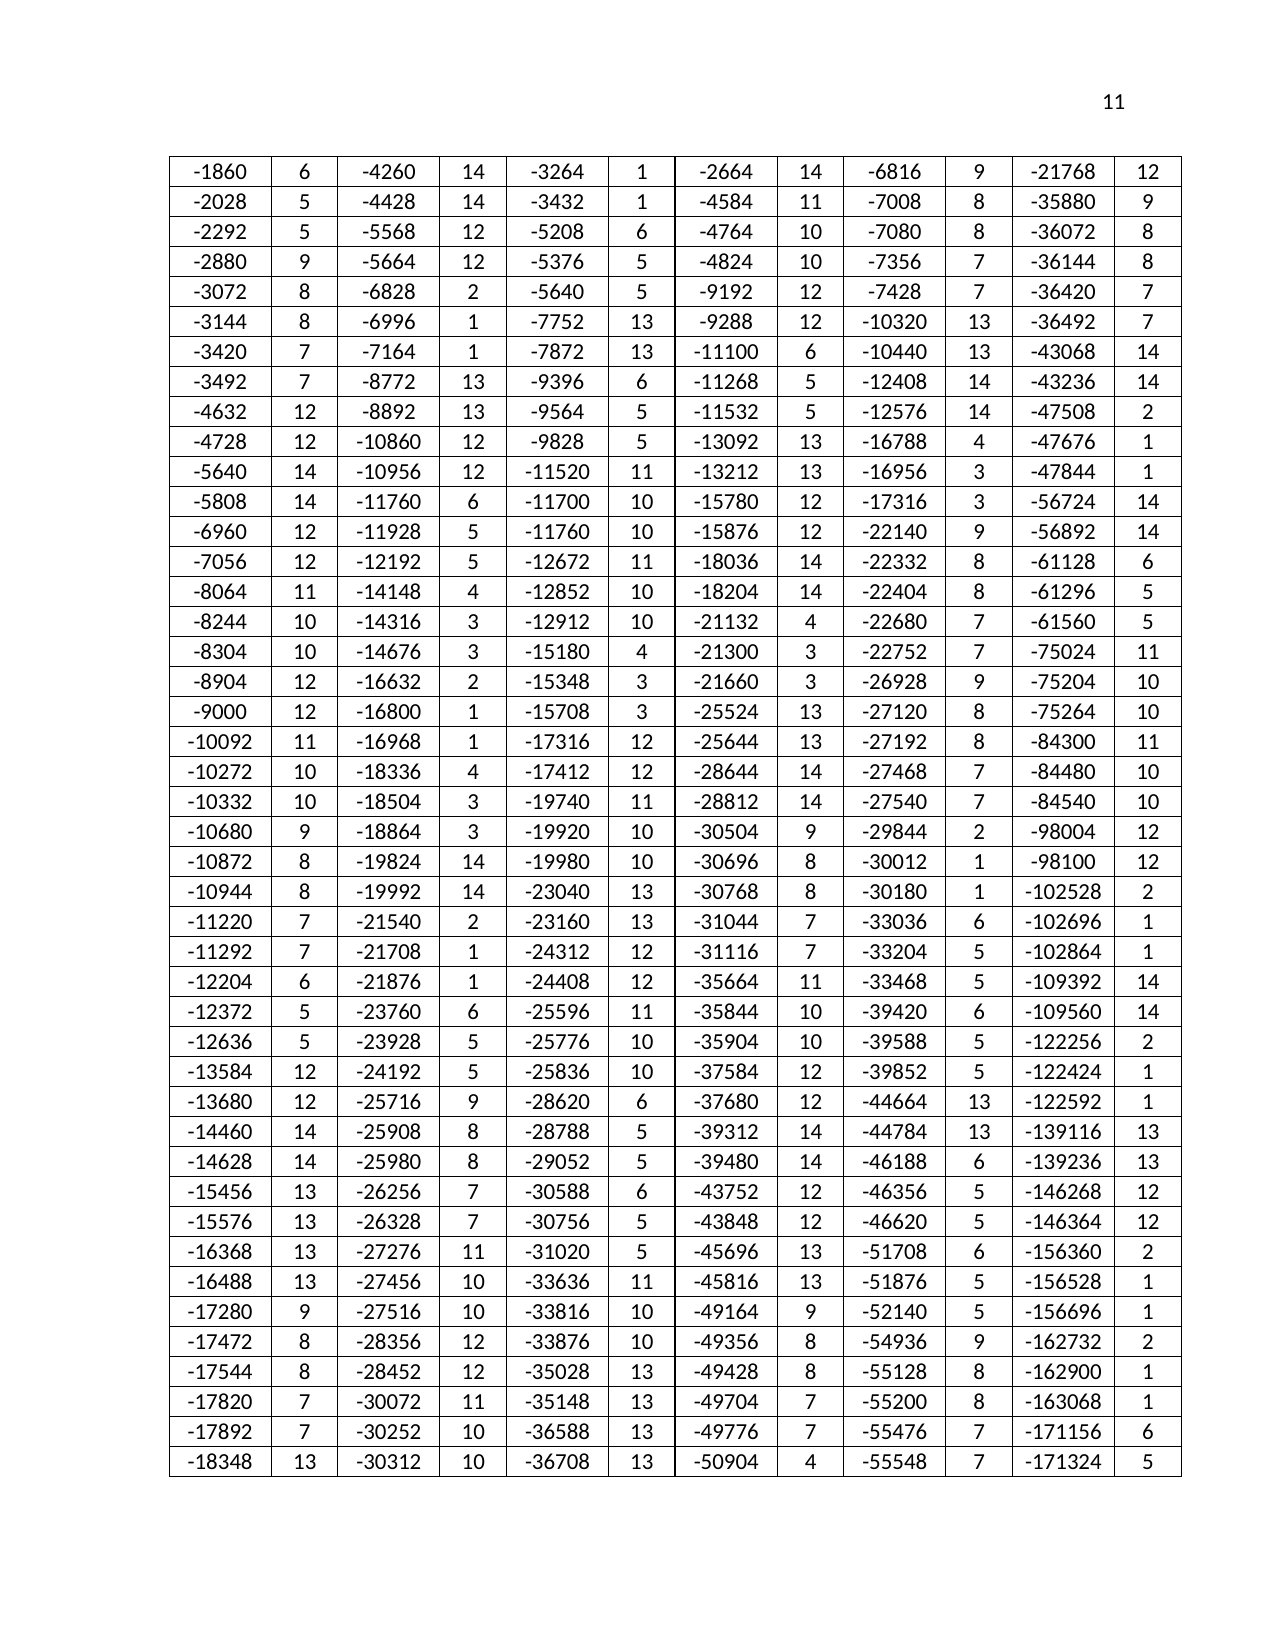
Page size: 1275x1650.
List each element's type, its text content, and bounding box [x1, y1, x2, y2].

table_cell -19980 [507, 847, 608, 876]
table_cell 2 [440, 907, 506, 936]
table_cell -109392 [1013, 967, 1114, 996]
table_cell -146268 [1013, 1177, 1114, 1206]
table_cell -36588 [507, 1417, 608, 1446]
table_cell -21708 [338, 937, 439, 966]
table_cell -10272 [170, 757, 271, 786]
table_cell -11292 [170, 937, 271, 966]
table_cell -35904 [676, 1027, 777, 1056]
table_cell 12 [272, 427, 337, 456]
table_cell -102528 [1013, 877, 1114, 906]
table_cell -55200 [844, 1387, 945, 1416]
table_cell 3 [440, 787, 506, 816]
table_cell 4 [609, 637, 674, 666]
table_cell -3144 [170, 307, 271, 336]
table_cell 10 [440, 1267, 506, 1296]
table_cell 11 [609, 787, 674, 816]
table_cell 3 [946, 457, 1012, 486]
table_cell -18864 [338, 817, 439, 846]
table_cell -22680 [844, 607, 945, 636]
table_cell -17892 [170, 1417, 271, 1446]
table_cell 5 [946, 937, 1012, 966]
table_cell -8904 [170, 667, 271, 696]
table_cell 11 [778, 187, 843, 216]
table_cell -43848 [676, 1207, 777, 1236]
table_cell 14 [272, 1117, 337, 1146]
table_cell 1 [1115, 1297, 1181, 1326]
table_cell -16788 [844, 427, 945, 456]
table_cell 12 [440, 1327, 506, 1356]
table_cell 3 [946, 487, 1012, 516]
table_cell -25776 [507, 1027, 608, 1056]
table_cell -25908 [338, 1117, 439, 1146]
table_cell 13 [272, 1207, 337, 1236]
table_cell 5 [609, 277, 674, 306]
table_cell 5 [946, 1207, 1012, 1236]
table_cell -10872 [170, 847, 271, 876]
table_cell -17820 [170, 1387, 271, 1416]
table_cell -47508 [1013, 397, 1114, 426]
table_cell -46188 [844, 1147, 945, 1176]
table_cell -49428 [676, 1357, 777, 1386]
table_cell 7 [1115, 277, 1181, 306]
table_cell 5 [946, 1057, 1012, 1086]
table_cell 13 [609, 877, 674, 906]
table_cell -156696 [1013, 1297, 1114, 1326]
table_cell -156528 [1013, 1267, 1114, 1296]
table_cell 14 [272, 487, 337, 516]
table_cell 12 [272, 1087, 337, 1116]
table_cell -61560 [1013, 607, 1114, 636]
table_cell -22140 [844, 517, 945, 546]
table_cell -1860 [170, 157, 271, 186]
table_cell -35880 [1013, 187, 1114, 216]
table_cell 5 [946, 1027, 1012, 1056]
table_cell 9 [1115, 187, 1181, 216]
table_cell 13 [609, 337, 674, 366]
table_cell -15348 [507, 667, 608, 696]
table_cell -39480 [676, 1147, 777, 1176]
table_cell 3 [440, 637, 506, 666]
table_cell -19992 [338, 877, 439, 906]
table_cell -11928 [338, 517, 439, 546]
table_cell 3 [440, 607, 506, 636]
table_cell 10 [1115, 697, 1181, 726]
table_cell 14 [440, 157, 506, 186]
table_cell -11760 [507, 517, 608, 546]
table_cell 7 [272, 1387, 337, 1416]
table_cell 13 [778, 697, 843, 726]
table_cell -171324 [1013, 1447, 1114, 1476]
table_cell -26328 [338, 1207, 439, 1236]
table_cell 11 [609, 997, 674, 1026]
table_cell -30252 [338, 1417, 439, 1446]
table_cell -39852 [844, 1057, 945, 1086]
table_cell 6 [946, 907, 1012, 936]
table_cell 5 [609, 1207, 674, 1236]
table_cell 13 [609, 1387, 674, 1416]
table_cell 8 [440, 1147, 506, 1176]
table_cell 14 [778, 787, 843, 816]
table_cell -75024 [1013, 637, 1114, 666]
table_cell 1 [1115, 1387, 1181, 1416]
table_cell 6 [609, 367, 674, 396]
table_cell 8 [272, 1357, 337, 1386]
table_cell 2 [1115, 1027, 1181, 1056]
table_cell -6960 [170, 517, 271, 546]
table_cell -4428 [338, 187, 439, 216]
table_cell 1 [1115, 1057, 1181, 1086]
table_cell 12 [609, 967, 674, 996]
table_cell -52140 [844, 1297, 945, 1326]
table_cell -36072 [1013, 217, 1114, 246]
table_cell -98100 [1013, 847, 1114, 876]
table_cell 3 [778, 637, 843, 666]
table_cell -46356 [844, 1177, 945, 1206]
table_cell 7 [778, 1417, 843, 1446]
table_cell 1 [440, 937, 506, 966]
table_cell -21300 [676, 637, 777, 666]
table_cell -4260 [338, 157, 439, 186]
table_cell -8892 [338, 397, 439, 426]
table_cell 12 [440, 1357, 506, 1386]
table_cell -22752 [844, 637, 945, 666]
table_cell -56892 [1013, 517, 1114, 546]
table_cell 12 [609, 937, 674, 966]
table_cell 10 [440, 1447, 506, 1476]
table_cell 4 [778, 1447, 843, 1476]
table_cell -39588 [844, 1027, 945, 1056]
table_cell -30072 [338, 1387, 439, 1416]
table_cell 10 [778, 1027, 843, 1056]
table_cell 9 [272, 247, 337, 276]
table_cell -37584 [676, 1057, 777, 1086]
table_cell -25524 [676, 697, 777, 726]
table_cell -27468 [844, 757, 945, 786]
table_cell -7164 [338, 337, 439, 366]
table_cell -22404 [844, 577, 945, 606]
table_cell 9 [778, 817, 843, 846]
table_cell -33204 [844, 937, 945, 966]
table_cell 1 [1115, 457, 1181, 486]
table_cell 1 [1115, 937, 1181, 966]
table_cell -21660 [676, 667, 777, 696]
table_cell 1 [946, 847, 1012, 876]
table_cell 14 [778, 1147, 843, 1176]
table_cell -61296 [1013, 577, 1114, 606]
table_cell -14316 [338, 607, 439, 636]
table_cell -17472 [170, 1327, 271, 1356]
table_cell -27516 [338, 1297, 439, 1326]
table_cell 1 [1115, 1357, 1181, 1386]
table_cell 14 [946, 367, 1012, 396]
table_cell 13 [272, 1177, 337, 1206]
table_cell -146364 [1013, 1207, 1114, 1236]
table_cell -28644 [676, 757, 777, 786]
table_cell -28620 [507, 1087, 608, 1116]
table_cell 5 [1115, 607, 1181, 636]
table_cell -26928 [844, 667, 945, 696]
table_cell 6 [946, 997, 1012, 1026]
table_cell -7056 [170, 547, 271, 576]
table_cell 9 [946, 157, 1012, 186]
table_cell -16968 [338, 727, 439, 756]
table_cell 10 [609, 847, 674, 876]
table_cell 10 [272, 787, 337, 816]
table_cell 13 [609, 1357, 674, 1386]
table_cell 12 [1115, 817, 1181, 846]
table_cell 12 [778, 487, 843, 516]
table_cell 10 [609, 1297, 674, 1326]
table_cell 9 [946, 517, 1012, 546]
table_cell -139116 [1013, 1117, 1114, 1146]
table_cell 13 [272, 1447, 337, 1476]
table_cell -35844 [676, 997, 777, 1026]
table_cell 8 [946, 1387, 1012, 1416]
table_cell 6 [1115, 547, 1181, 576]
table_cell 12 [1115, 1207, 1181, 1236]
table_cell 14 [440, 187, 506, 216]
table_cell -14676 [338, 637, 439, 666]
table_cell 6 [609, 1177, 674, 1206]
table_cell 5 [272, 997, 337, 1026]
table_cell 12 [440, 427, 506, 456]
table_cell 13 [440, 367, 506, 396]
table_cell 4 [778, 607, 843, 636]
table_cell -14628 [170, 1147, 271, 1176]
table_cell -30588 [507, 1177, 608, 1206]
table_cell -12852 [507, 577, 608, 606]
table_cell -25836 [507, 1057, 608, 1086]
table_cell -13584 [170, 1057, 271, 1086]
table_cell 13 [1115, 1117, 1181, 1146]
table_cell -31020 [507, 1237, 608, 1266]
table_cell 13 [272, 1237, 337, 1266]
table_cell -16368 [170, 1237, 271, 1266]
table_cell -30012 [844, 847, 945, 876]
table_cell 1 [440, 307, 506, 336]
table_cell -43068 [1013, 337, 1114, 366]
table_cell 14 [440, 877, 506, 906]
table_cell 14 [272, 1147, 337, 1176]
table_cell 13 [778, 457, 843, 486]
table_cell -84480 [1013, 757, 1114, 786]
table_cell -27120 [844, 697, 945, 726]
table_cell -24312 [507, 937, 608, 966]
table_cell 5 [609, 1117, 674, 1146]
table_cell 11 [272, 577, 337, 606]
table_cell -12636 [170, 1027, 271, 1056]
table_cell -13092 [676, 427, 777, 456]
table_cell -21768 [1013, 157, 1114, 186]
table_cell 3 [778, 667, 843, 696]
table_cell 12 [440, 457, 506, 486]
table_cell 5 [609, 427, 674, 456]
table_cell -9564 [507, 397, 608, 426]
table_cell 13 [609, 907, 674, 936]
table_cell 13 [609, 307, 674, 336]
table_cell -27540 [844, 787, 945, 816]
table_cell 6 [440, 487, 506, 516]
table_cell 10 [1115, 667, 1181, 696]
table_cell 7 [946, 1447, 1012, 1476]
table_cell -54936 [844, 1327, 945, 1356]
table_cell 12 [440, 217, 506, 246]
table_cell -5640 [170, 457, 271, 486]
table_cell -9396 [507, 367, 608, 396]
table_cell -39420 [844, 997, 945, 1026]
table_cell 12 [272, 397, 337, 426]
table_cell -11220 [170, 907, 271, 936]
table_cell -3264 [507, 157, 608, 186]
table_cell 2 [440, 277, 506, 306]
table_cell 5 [440, 517, 506, 546]
table_cell 11 [609, 457, 674, 486]
table_cell 13 [946, 1087, 1012, 1116]
table_cell -12408 [844, 367, 945, 396]
table_cell 8 [272, 277, 337, 306]
table_cell -50904 [676, 1447, 777, 1476]
table_cell 10 [440, 1417, 506, 1446]
table_cell -11520 [507, 457, 608, 486]
table_cell 13 [778, 727, 843, 756]
table_cell -21540 [338, 907, 439, 936]
table_cell -122256 [1013, 1027, 1114, 1056]
table_cell -102864 [1013, 937, 1114, 966]
table_cell -17544 [170, 1357, 271, 1386]
table_cell 12 [272, 547, 337, 576]
table_cell -10320 [844, 307, 945, 336]
table_cell -27276 [338, 1237, 439, 1266]
table_cell -17280 [170, 1297, 271, 1326]
table_cell 12 [272, 1057, 337, 1086]
table_cell 9 [272, 1297, 337, 1326]
table_cell 6 [778, 337, 843, 366]
table_cell 8 [946, 577, 1012, 606]
table_cell -75204 [1013, 667, 1114, 696]
table_cell 5 [440, 547, 506, 576]
table_cell 5 [778, 367, 843, 396]
table_cell -13212 [676, 457, 777, 486]
table_cell 6 [609, 1087, 674, 1116]
table_cell 7 [946, 1417, 1012, 1446]
table_cell -11100 [676, 337, 777, 366]
table_cell -10332 [170, 787, 271, 816]
table_cell -11532 [676, 397, 777, 426]
table_cell -19740 [507, 787, 608, 816]
table_cell -4584 [676, 187, 777, 216]
table_cell -9288 [676, 307, 777, 336]
table_cell -84300 [1013, 727, 1114, 756]
table_cell -9000 [170, 697, 271, 726]
table_cell 14 [1115, 337, 1181, 366]
table_cell -15180 [507, 637, 608, 666]
table_cell 6 [946, 1237, 1012, 1266]
table_cell -44784 [844, 1117, 945, 1146]
table_cell 11 [1115, 637, 1181, 666]
table_cell -22332 [844, 547, 945, 576]
table_cell -7008 [844, 187, 945, 216]
table_cell 8 [1115, 247, 1181, 276]
table_cell -25596 [507, 997, 608, 1026]
table_cell -17412 [507, 757, 608, 786]
table_cell -24408 [507, 967, 608, 996]
table_cell -30312 [338, 1447, 439, 1476]
table_cell 7 [272, 937, 337, 966]
table_cell 7 [1115, 307, 1181, 336]
table_cell 12 [778, 517, 843, 546]
table_cell -2292 [170, 217, 271, 246]
table_cell 12 [272, 517, 337, 546]
table_cell 10 [609, 607, 674, 636]
table_cell 5 [609, 1147, 674, 1176]
table_cell 13 [946, 1117, 1012, 1146]
table_cell -19920 [507, 817, 608, 846]
table_cell -18504 [338, 787, 439, 816]
table_cell 5 [440, 1057, 506, 1086]
table_cell -12576 [844, 397, 945, 426]
table_cell -49356 [676, 1327, 777, 1356]
table_cell -23928 [338, 1027, 439, 1056]
table_cell 1 [609, 187, 674, 216]
table_cell -55476 [844, 1417, 945, 1446]
table_cell 13 [609, 1447, 674, 1476]
table_cell -19824 [338, 847, 439, 876]
table_cell 2 [1115, 1327, 1181, 1356]
table_cell 1 [1115, 1087, 1181, 1116]
table_cell 1 [440, 727, 506, 756]
table_cell -12672 [507, 547, 608, 576]
table_cell 13 [609, 1417, 674, 1446]
table_cell -4728 [170, 427, 271, 456]
table_cell 8 [272, 307, 337, 336]
table_cell -4632 [170, 397, 271, 426]
table_cell 8 [946, 697, 1012, 726]
table_cell -16956 [844, 457, 945, 486]
table_cell 8 [946, 217, 1012, 246]
table_cell -55548 [844, 1447, 945, 1476]
table_cell -61128 [1013, 547, 1114, 576]
table_cell 13 [946, 307, 1012, 336]
table_cell -36492 [1013, 307, 1114, 336]
table_cell 12 [272, 667, 337, 696]
table_cell 8 [778, 877, 843, 906]
table_cell 7 [272, 907, 337, 936]
table_cell -49164 [676, 1297, 777, 1326]
table_cell 1 [946, 877, 1012, 906]
table_cell 1 [440, 967, 506, 996]
table_cell -11760 [338, 487, 439, 516]
table_cell 1 [440, 697, 506, 726]
table_cell -33816 [507, 1297, 608, 1326]
table_cell -28788 [507, 1117, 608, 1146]
table_cell 12 [778, 307, 843, 336]
table_cell 8 [946, 727, 1012, 756]
table_cell -14460 [170, 1117, 271, 1146]
table_cell 13 [440, 397, 506, 426]
table_cell -102696 [1013, 907, 1114, 936]
table_cell -27456 [338, 1267, 439, 1296]
table_cell 14 [778, 157, 843, 186]
table_cell 8 [778, 1357, 843, 1386]
table_cell 1 [609, 157, 674, 186]
table_cell -25980 [338, 1147, 439, 1176]
table_cell -8064 [170, 577, 271, 606]
table_cell -3432 [507, 187, 608, 216]
table_cell 6 [440, 997, 506, 1026]
table_cell 13 [946, 337, 1012, 366]
table_cell -15576 [170, 1207, 271, 1236]
table_cell 11 [440, 1237, 506, 1266]
table_cell 1 [1115, 427, 1181, 456]
table_cell -8304 [170, 637, 271, 666]
table_cell -4824 [676, 247, 777, 276]
table_cell 10 [440, 1297, 506, 1326]
table_cell -17316 [844, 487, 945, 516]
table_cell 2 [440, 667, 506, 696]
table_cell 5 [1115, 1447, 1181, 1476]
table_cell 13 [272, 1267, 337, 1296]
table_cell -51876 [844, 1267, 945, 1296]
table_cell 14 [272, 457, 337, 486]
table_cell 4 [946, 427, 1012, 456]
table_cell -55128 [844, 1357, 945, 1386]
table_cell 2 [1115, 397, 1181, 426]
table_cell 10 [272, 607, 337, 636]
table_cell 2 [946, 817, 1012, 846]
table_cell -75264 [1013, 697, 1114, 726]
table_cell 10 [272, 637, 337, 666]
table_cell 12 [1115, 1177, 1181, 1206]
table_cell 9 [946, 1327, 1012, 1356]
table_cell 5 [946, 1297, 1012, 1326]
table_cell -3492 [170, 367, 271, 396]
table_cell -33468 [844, 967, 945, 996]
table_cell 14 [1115, 967, 1181, 996]
table_cell -25716 [338, 1087, 439, 1116]
table_cell 11 [609, 547, 674, 576]
table_cell -84540 [1013, 787, 1114, 816]
table_cell -51708 [844, 1237, 945, 1266]
table_cell -10956 [338, 457, 439, 486]
table_cell 13 [778, 427, 843, 456]
table_cell 10 [1115, 787, 1181, 816]
table_cell 8 [946, 1357, 1012, 1386]
table_cell 9 [272, 817, 337, 846]
table_cell -139236 [1013, 1147, 1114, 1176]
table_cell 14 [778, 1117, 843, 1146]
table_cell 12 [609, 727, 674, 756]
table_cell 9 [778, 1297, 843, 1326]
table_cell -21132 [676, 607, 777, 636]
table_cell 12 [778, 1057, 843, 1086]
table_cell 5 [946, 967, 1012, 996]
table_cell 10 [609, 517, 674, 546]
table_cell 11 [440, 1387, 506, 1416]
table_cell -46620 [844, 1207, 945, 1236]
table_cell -2028 [170, 187, 271, 216]
table_cell -30768 [676, 877, 777, 906]
table_cell 10 [778, 217, 843, 246]
table_cell -14148 [338, 577, 439, 606]
table_cell -24192 [338, 1057, 439, 1086]
table_cell -5568 [338, 217, 439, 246]
table_cell -21876 [338, 967, 439, 996]
table_cell -13680 [170, 1087, 271, 1116]
table_cell 11 [778, 967, 843, 996]
table_cell -18204 [676, 577, 777, 606]
table_cell -9192 [676, 277, 777, 306]
table_cell -3420 [170, 337, 271, 366]
table_cell 12 [778, 1177, 843, 1206]
table_cell -162900 [1013, 1357, 1114, 1386]
table_cell 11 [609, 1267, 674, 1296]
table_cell 5 [946, 1177, 1012, 1206]
table_cell 9 [946, 667, 1012, 696]
table_cell 7 [946, 757, 1012, 786]
table_cell 14 [778, 757, 843, 786]
table_cell -33036 [844, 907, 945, 936]
table_cell -39312 [676, 1117, 777, 1146]
table_cell 10 [778, 997, 843, 1026]
table_cell -17316 [507, 727, 608, 756]
table_cell -56724 [1013, 487, 1114, 516]
table_cell 5 [946, 1267, 1012, 1296]
table_cell -27192 [844, 727, 945, 756]
table_cell -6828 [338, 277, 439, 306]
table_cell -23040 [507, 877, 608, 906]
table_cell 7 [272, 1417, 337, 1446]
table_cell 8 [1115, 217, 1181, 246]
table_cell 7 [778, 1387, 843, 1416]
table_cell -31116 [676, 937, 777, 966]
table_cell -18336 [338, 757, 439, 786]
table_cell 5 [272, 217, 337, 246]
table_cell -26256 [338, 1177, 439, 1206]
table_cell -10440 [844, 337, 945, 366]
table_cell -16488 [170, 1267, 271, 1296]
table_cell 6 [609, 217, 674, 246]
table_cell -28452 [338, 1357, 439, 1386]
table_cell -7356 [844, 247, 945, 276]
table_cell 6 [272, 157, 337, 186]
table_cell 13 [778, 1267, 843, 1296]
table_cell -15456 [170, 1177, 271, 1206]
table_cell -171156 [1013, 1417, 1114, 1446]
table_cell -6996 [338, 307, 439, 336]
table_cell -36708 [507, 1447, 608, 1476]
table_cell 5 [440, 1027, 506, 1056]
table_cell -2880 [170, 247, 271, 276]
table_cell 7 [440, 1207, 506, 1236]
table_cell 3 [440, 817, 506, 846]
table_cell -10860 [338, 427, 439, 456]
table_cell 12 [778, 1087, 843, 1116]
table_cell 8 [272, 877, 337, 906]
table_cell -28812 [676, 787, 777, 816]
table_cell -45696 [676, 1237, 777, 1266]
table_cell 5 [272, 187, 337, 216]
table_cell -5664 [338, 247, 439, 276]
table_cell -12204 [170, 967, 271, 996]
table_cell -25644 [676, 727, 777, 756]
table_cell 7 [946, 637, 1012, 666]
table_cell -11268 [676, 367, 777, 396]
table_cell 6 [272, 967, 337, 996]
table_cell 14 [778, 547, 843, 576]
table_cell 5 [272, 1027, 337, 1056]
table_cell 12 [778, 277, 843, 306]
table_cell -11700 [507, 487, 608, 516]
table_cell 7 [946, 607, 1012, 636]
table_cell 10 [609, 817, 674, 846]
table_cell -35664 [676, 967, 777, 996]
table_cell -98004 [1013, 817, 1114, 846]
table_cell 2 [1115, 877, 1181, 906]
table_cell -15876 [676, 517, 777, 546]
table_cell 9 [440, 1087, 506, 1116]
table_cell -49704 [676, 1387, 777, 1416]
table_cell 10 [609, 1057, 674, 1086]
table_cell 7 [272, 337, 337, 366]
table_cell 12 [609, 757, 674, 786]
table_cell -35148 [507, 1387, 608, 1416]
table_cell -44664 [844, 1087, 945, 1116]
table_cell -30696 [676, 847, 777, 876]
table_cell -15780 [676, 487, 777, 516]
table_cell 1 [1115, 907, 1181, 936]
table_cell -5808 [170, 487, 271, 516]
table_cell -7752 [507, 307, 608, 336]
table_cell -43236 [1013, 367, 1114, 396]
table_cell -37680 [676, 1087, 777, 1116]
table_cell 14 [778, 577, 843, 606]
table_cell 7 [946, 277, 1012, 306]
table_cell -30504 [676, 817, 777, 846]
table_cell -30756 [507, 1207, 608, 1236]
table_cell 13 [1115, 1147, 1181, 1176]
table_cell 12 [1115, 847, 1181, 876]
table_cell -29052 [507, 1147, 608, 1176]
table_cell 8 [778, 1327, 843, 1356]
table_cell 2 [1115, 1237, 1181, 1266]
table_cell 7 [946, 787, 1012, 816]
table_cell -4764 [676, 217, 777, 246]
table_cell 14 [1115, 997, 1181, 1026]
table_cell 14 [1115, 487, 1181, 516]
table_cell 5 [609, 397, 674, 426]
table_cell -10944 [170, 877, 271, 906]
table_cell 10 [609, 487, 674, 516]
table_cell 8 [440, 1117, 506, 1146]
table_cell -16800 [338, 697, 439, 726]
table_cell -15708 [507, 697, 608, 726]
table_cell 10 [609, 577, 674, 606]
table_cell 10 [609, 1327, 674, 1356]
table_cell -162732 [1013, 1327, 1114, 1356]
table_cell 11 [272, 727, 337, 756]
table_cell -3072 [170, 277, 271, 306]
table_cell -9828 [507, 427, 608, 456]
table_cell 12 [778, 1207, 843, 1236]
table_cell -47676 [1013, 427, 1114, 456]
table_cell -43752 [676, 1177, 777, 1206]
table_cell -7872 [507, 337, 608, 366]
table_cell -18348 [170, 1447, 271, 1476]
table_cell 12 [272, 697, 337, 726]
table_cell 10 [778, 247, 843, 276]
table_cell 12 [440, 247, 506, 276]
table_cell 10 [272, 757, 337, 786]
table_cell -5640 [507, 277, 608, 306]
table_cell -23760 [338, 997, 439, 1026]
table_cell -28356 [338, 1327, 439, 1356]
table_cell -18036 [676, 547, 777, 576]
table_cell 7 [778, 937, 843, 966]
table_cell 5 [609, 1237, 674, 1266]
table_cell -5208 [507, 217, 608, 246]
table_cell -7428 [844, 277, 945, 306]
table_cell 7 [778, 907, 843, 936]
table_cell 4 [440, 577, 506, 606]
table_cell -33636 [507, 1267, 608, 1296]
table_cell 5 [778, 397, 843, 426]
table_cell -5376 [507, 247, 608, 276]
table_cell 11 [1115, 727, 1181, 756]
table_cell 6 [946, 1147, 1012, 1176]
table_cell -6816 [844, 157, 945, 186]
table_cell 1 [440, 337, 506, 366]
table_cell -10092 [170, 727, 271, 756]
table_cell 13 [778, 1237, 843, 1266]
table_cell -36144 [1013, 247, 1114, 276]
table_cell -29844 [844, 817, 945, 846]
table_cell 7 [440, 1177, 506, 1206]
table_cell -49776 [676, 1417, 777, 1446]
table_cell -33876 [507, 1327, 608, 1356]
table_cell -12372 [170, 997, 271, 1026]
table_cell 12 [1115, 157, 1181, 186]
table_cell 14 [946, 397, 1012, 426]
table_cell 14 [1115, 517, 1181, 546]
table_cell 8 [272, 1327, 337, 1356]
table_cell 8 [272, 847, 337, 876]
table_cell -10680 [170, 817, 271, 846]
table_cell -36420 [1013, 277, 1114, 306]
table_cell -2664 [676, 157, 777, 186]
table_cell -122592 [1013, 1087, 1114, 1116]
table_cell -122424 [1013, 1057, 1114, 1086]
table_cell -31044 [676, 907, 777, 936]
table_cell -156360 [1013, 1237, 1114, 1266]
table_cell -23160 [507, 907, 608, 936]
table_cell 10 [1115, 757, 1181, 786]
table_cell 14 [440, 847, 506, 876]
table_cell -16632 [338, 667, 439, 696]
table_cell 7 [946, 247, 1012, 276]
table_cell -8772 [338, 367, 439, 396]
table_cell 3 [609, 667, 674, 696]
table_cell 3 [609, 697, 674, 726]
table_cell 8 [946, 547, 1012, 576]
table_cell -35028 [507, 1357, 608, 1386]
table_cell 14 [1115, 367, 1181, 396]
table_cell 5 [609, 247, 674, 276]
table_cell -163068 [1013, 1387, 1114, 1416]
table_cell -109560 [1013, 997, 1114, 1026]
table_cell -8244 [170, 607, 271, 636]
table_cell 1 [1115, 1267, 1181, 1296]
table_cell -47844 [1013, 457, 1114, 486]
table_cell -45816 [676, 1267, 777, 1296]
table_cell 5 [1115, 577, 1181, 606]
table_cell 7 [272, 367, 337, 396]
table_cell 8 [946, 187, 1012, 216]
table_cell -30180 [844, 877, 945, 906]
table_cell 4 [440, 757, 506, 786]
table_cell 10 [609, 1027, 674, 1056]
table_cell -12912 [507, 607, 608, 636]
table_cell 8 [778, 847, 843, 876]
table_cell 6 [1115, 1417, 1181, 1446]
table_cell -7080 [844, 217, 945, 246]
table_cell -12192 [338, 547, 439, 576]
